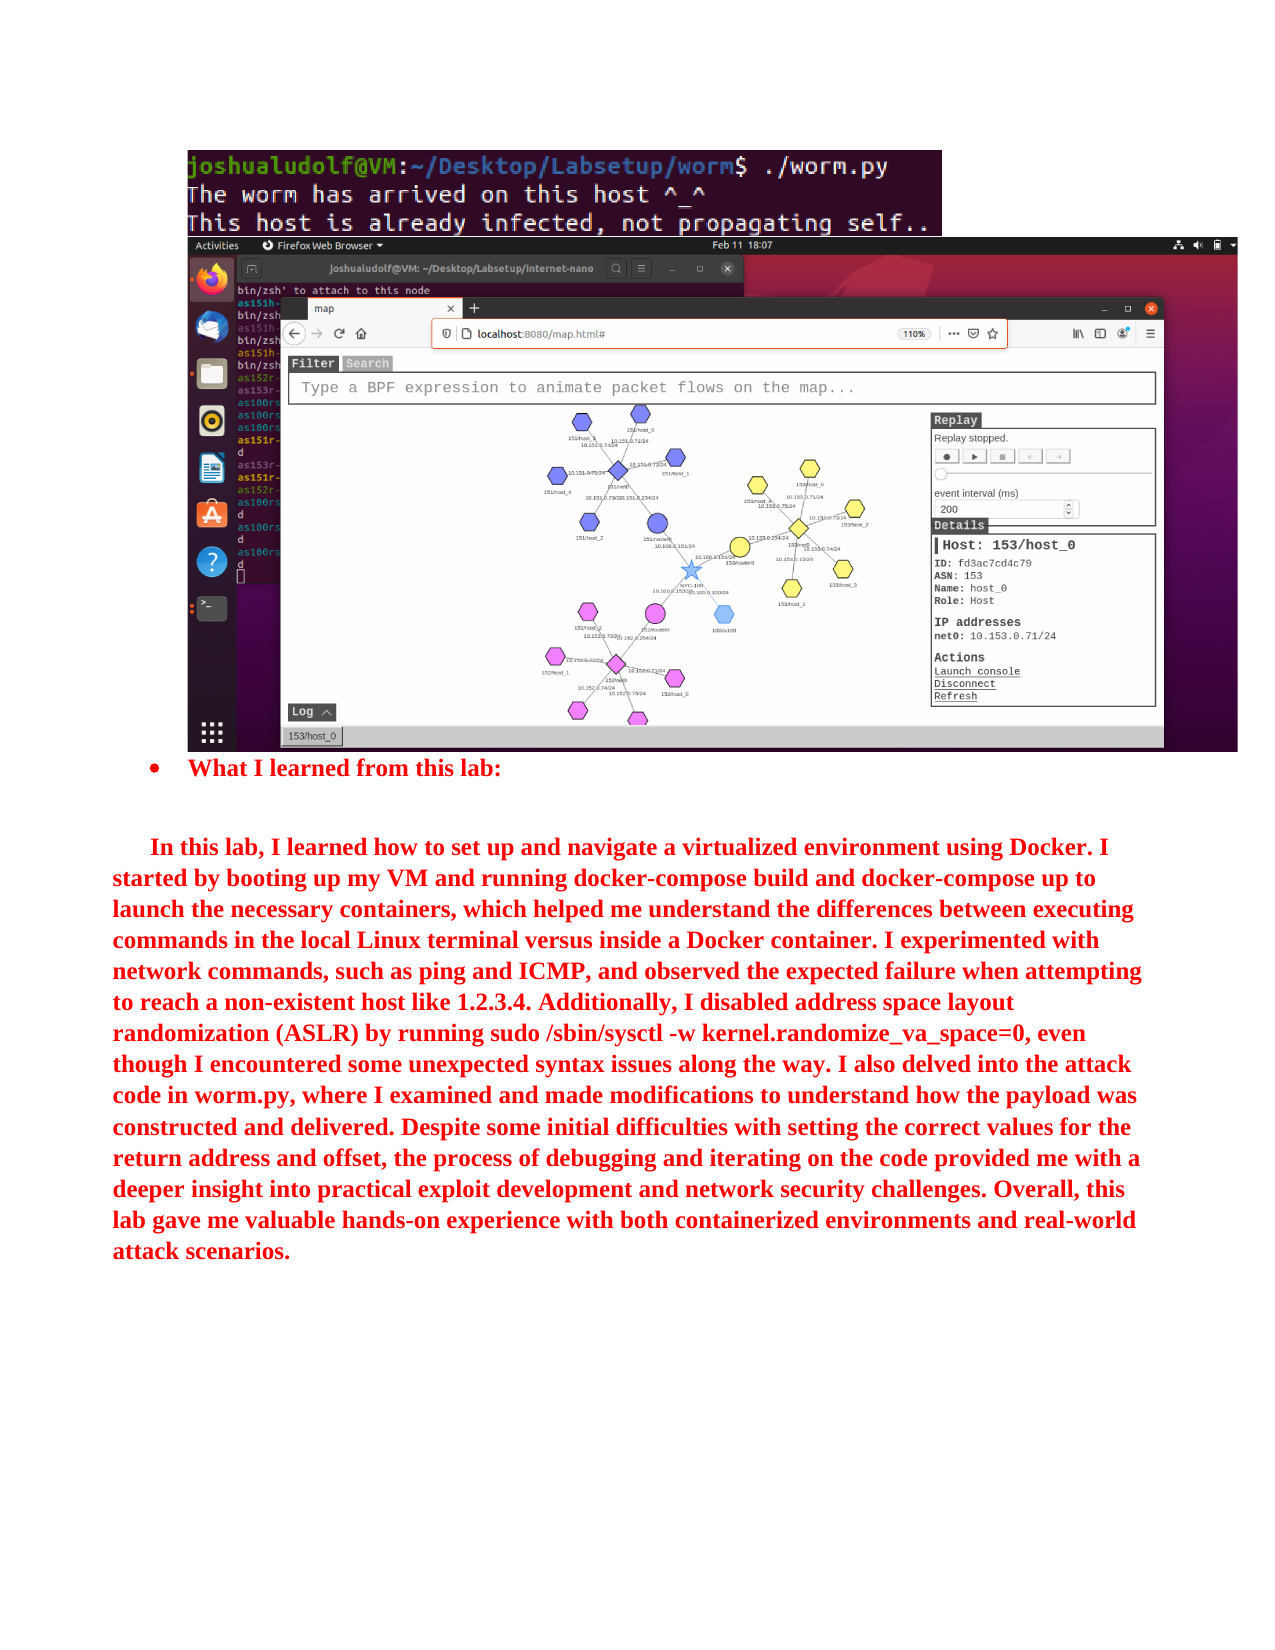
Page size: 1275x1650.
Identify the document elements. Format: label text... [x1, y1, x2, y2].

text In this lab, I learned how to set up and navigate a virtualized environment using Docker. I started by booting up my VM and running docker-compose build and docker-compose up to launch the necessary containers, which helped me understand the differences between executing commands in the local Linux terminal versus inside a Docker container. I experimented with network commands, such as ping and ICMP, and observed the expected failure when attempting to reach a non-existent host like 1.2.3.4. Additionally, I disabled address space layout randomization (ASLR) by running sudo /sbin/sysctl -w kernel.randomize_va_space=0, even though I encountered some unexpected syntax issues along the way. I also delved into the attack code in worm.py, where I examined and made modifications to understand how the payload was constructed and delivered. Despite some initial difficulties with setting the correct values for the return address and offset, the process of debugging and iterating on the code provided me with a deeper insight into practical exploit development and network security challenges. Overall, this lab gave me valuable hands-on experience with both containerized environments and real-world attack scenarios. [112, 832, 1162, 1264]
picture [187, 150, 942, 236]
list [150, 150, 1162, 751]
list What I learned from this lab: [150, 753, 1162, 782]
picture [187, 237, 1238, 752]
